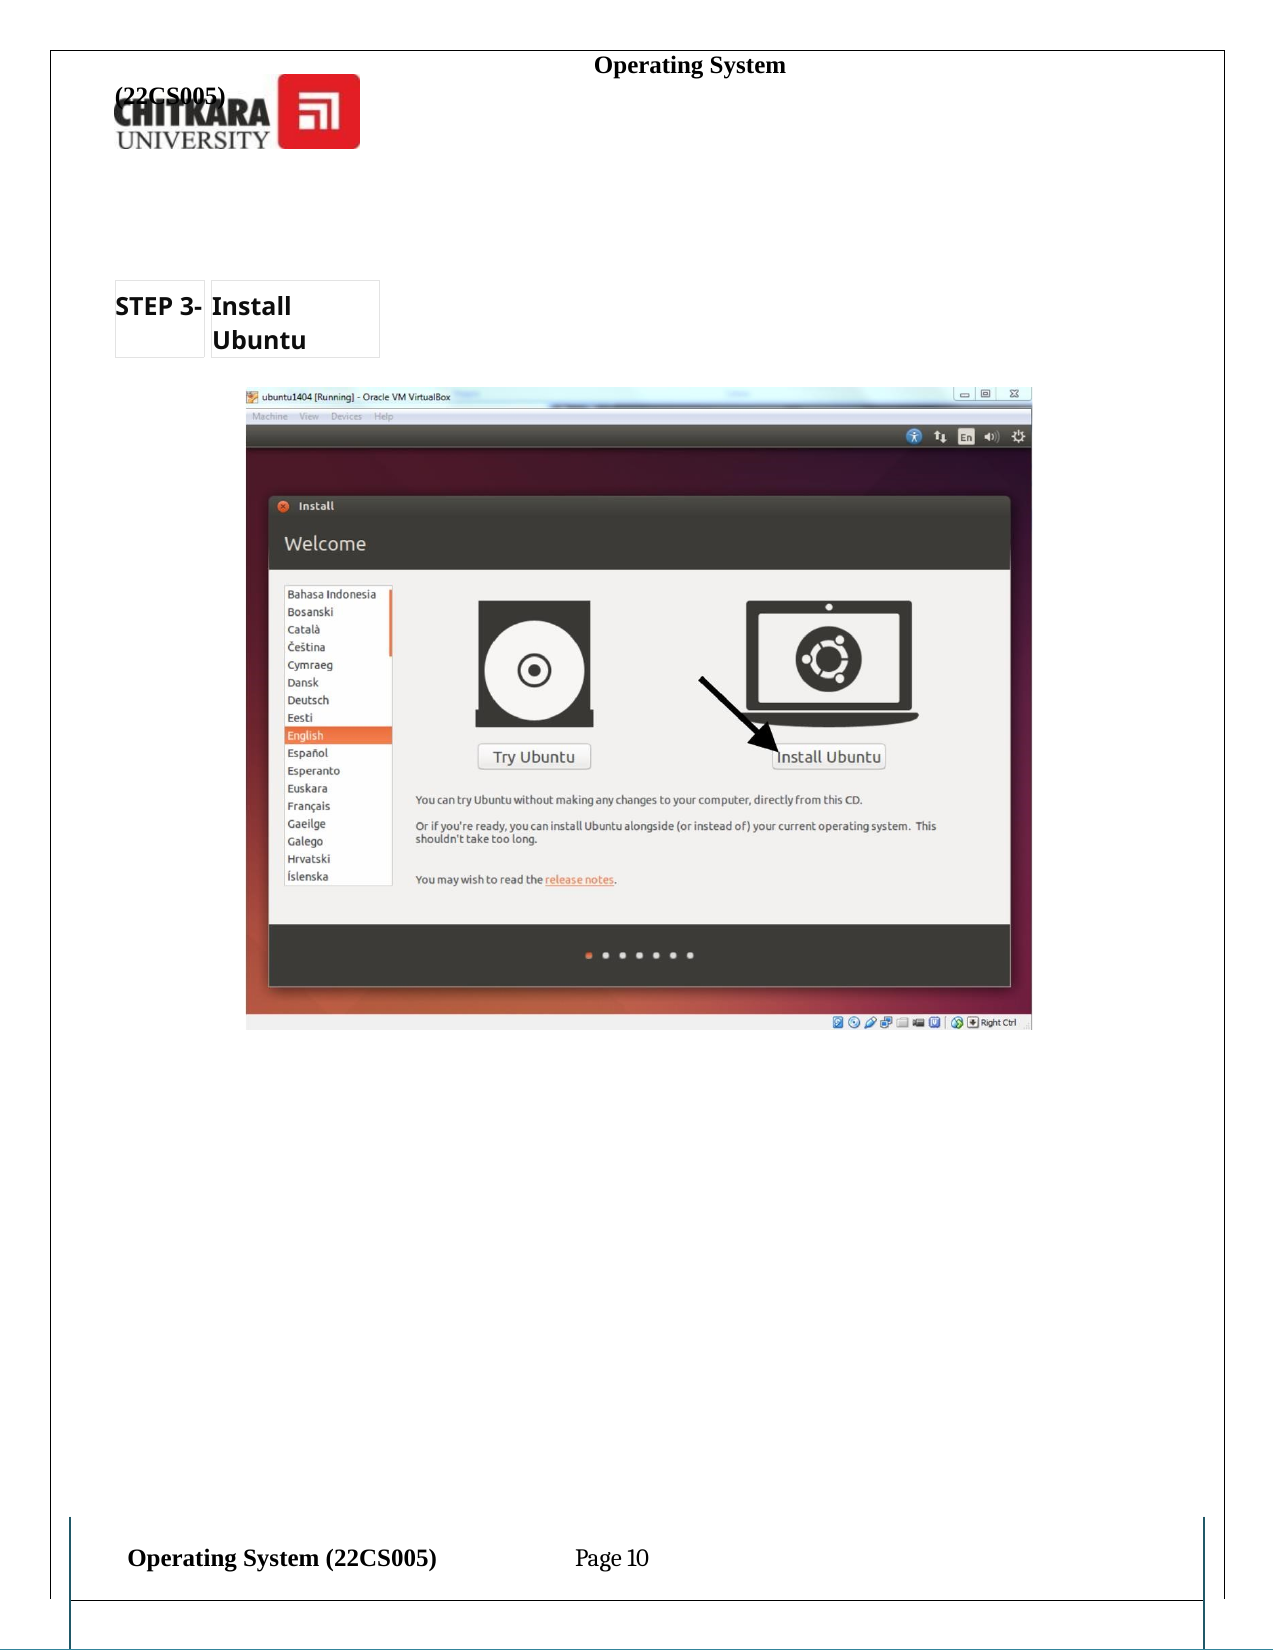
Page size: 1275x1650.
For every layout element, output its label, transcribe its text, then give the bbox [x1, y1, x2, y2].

table_header Install Ubuntu [212, 281, 379, 357]
table_header STEP 3- [116, 281, 204, 357]
picture [114, 74, 360, 149]
picture [245, 387, 1033, 1030]
table_header [205, 280, 211, 357]
